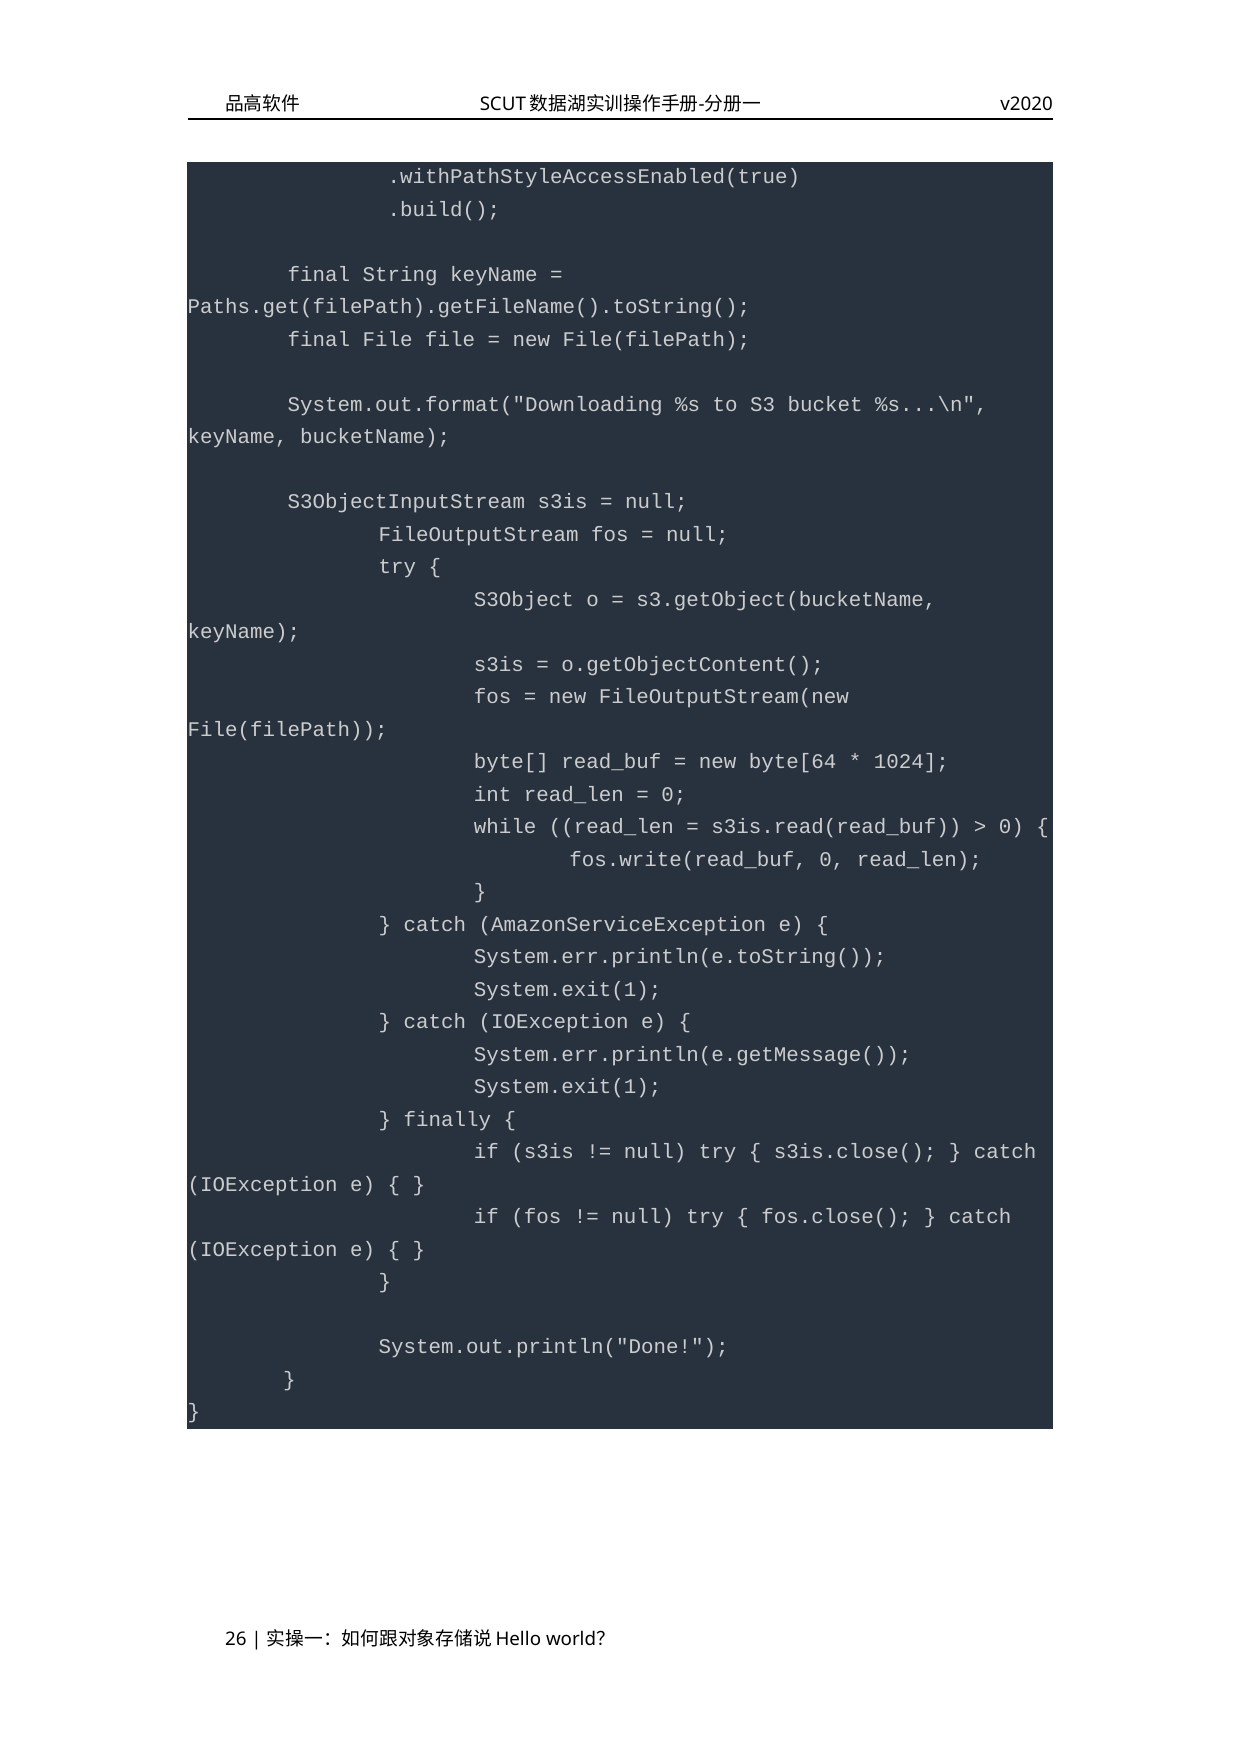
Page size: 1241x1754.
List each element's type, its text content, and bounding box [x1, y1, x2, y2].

text S3ObjectInputStream s3is = null; [187, 487, 1053, 519]
text } [187, 1364, 1053, 1397]
text .build(); [187, 194, 1053, 227]
text try { [187, 552, 1053, 584]
text System.err.println(e.getMessage()); [187, 1039, 1053, 1072]
text } catch (IOException e) { [187, 1007, 1053, 1039]
text } [187, 1397, 1053, 1429]
text } [187, 1267, 1053, 1299]
text fos.write(read_buf, 0, read_len); [187, 844, 1053, 877]
text int read_len = 0; [187, 779, 1053, 812]
text if (s3is != null) try { s3is.close(); } catch (IOException e) { } [187, 1137, 1053, 1202]
text if (fos != null) try { fos.close(); } catch (IOException e) { } [187, 1202, 1053, 1267]
text .withPathStyleAccessEnabled(true) [187, 162, 1053, 194]
text fos = new FileOutputStream(new File(filePath)); [187, 682, 1053, 747]
text System.out.format("Downloading %s to S3 bucket %s...\n", keyName, bucketName); [187, 389, 1053, 454]
text FileOutputStream fos = null; [187, 519, 1053, 552]
text final File file = new File(filePath); [187, 324, 1053, 357]
text } catch (AmazonServiceException e) { [187, 909, 1053, 942]
text System.err.println(e.toString()); [187, 942, 1053, 974]
text } [187, 877, 1053, 909]
text final String keyName = Paths.get(filePath).getFileName().toString(); [187, 259, 1053, 324]
text System.exit(1); [187, 1072, 1053, 1104]
text while ((read_len = s3is.read(read_buf)) > 0) { [187, 812, 1053, 844]
text System.out.println("Done!"); [187, 1332, 1053, 1364]
text System.exit(1); [187, 974, 1053, 1007]
text S3Object o = s3.getObject(bucketName, keyName); [187, 584, 1053, 649]
text s3is = o.getObjectContent(); [187, 649, 1053, 682]
text } finally { [187, 1104, 1053, 1137]
text byte[] read_buf = new byte[64 * 1024]; [187, 747, 1053, 779]
